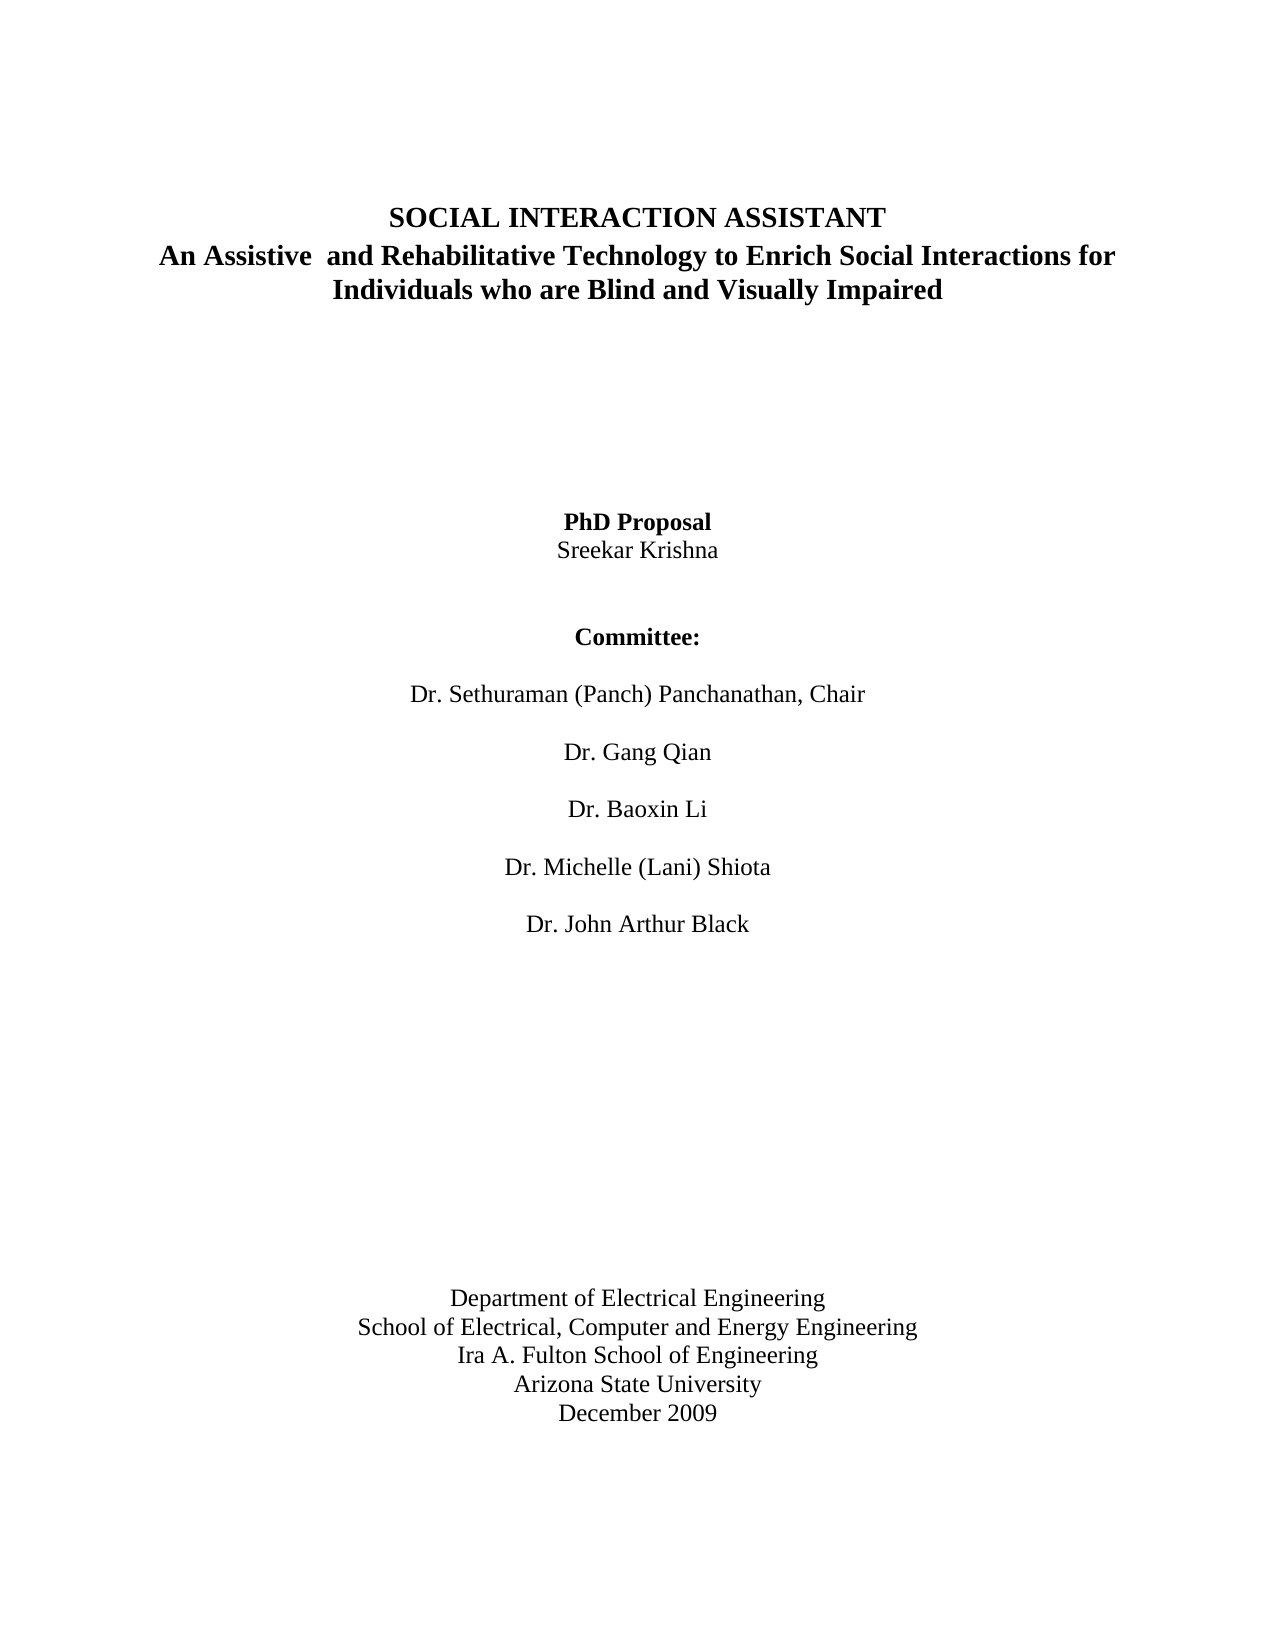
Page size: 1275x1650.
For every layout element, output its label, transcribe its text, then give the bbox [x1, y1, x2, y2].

text December 2009 [150, 1398, 1125, 1427]
text Dr. Sethuraman (Panch) Panchanathan, Chair [150, 679, 1125, 708]
text Dr. Michelle (Lani) Shiota [150, 852, 1125, 881]
text Dr. Baoxin Li [150, 794, 1125, 823]
text Arizona State University [150, 1369, 1125, 1398]
subtitle Social Interaction Assistant [150, 200, 1125, 233]
text Dr. Gang Qian [150, 737, 1125, 766]
text An Assistive and Rehabilitative Technology to Enrich Social Interactions for Individuals who are Blind and Visually Impaired [150, 238, 1125, 306]
text School of Electrical, Computer and Energy Engineering [150, 1312, 1125, 1341]
text Department of Electrical Engineering [150, 1283, 1125, 1312]
text Sreekar Krishna [150, 536, 1125, 564]
text Ira A. Fulton School of Engineering [150, 1341, 1125, 1369]
text PhD Proposal [150, 507, 1125, 536]
text Dr. John Arthur Black [150, 909, 1125, 938]
text Committee: [150, 622, 1125, 651]
